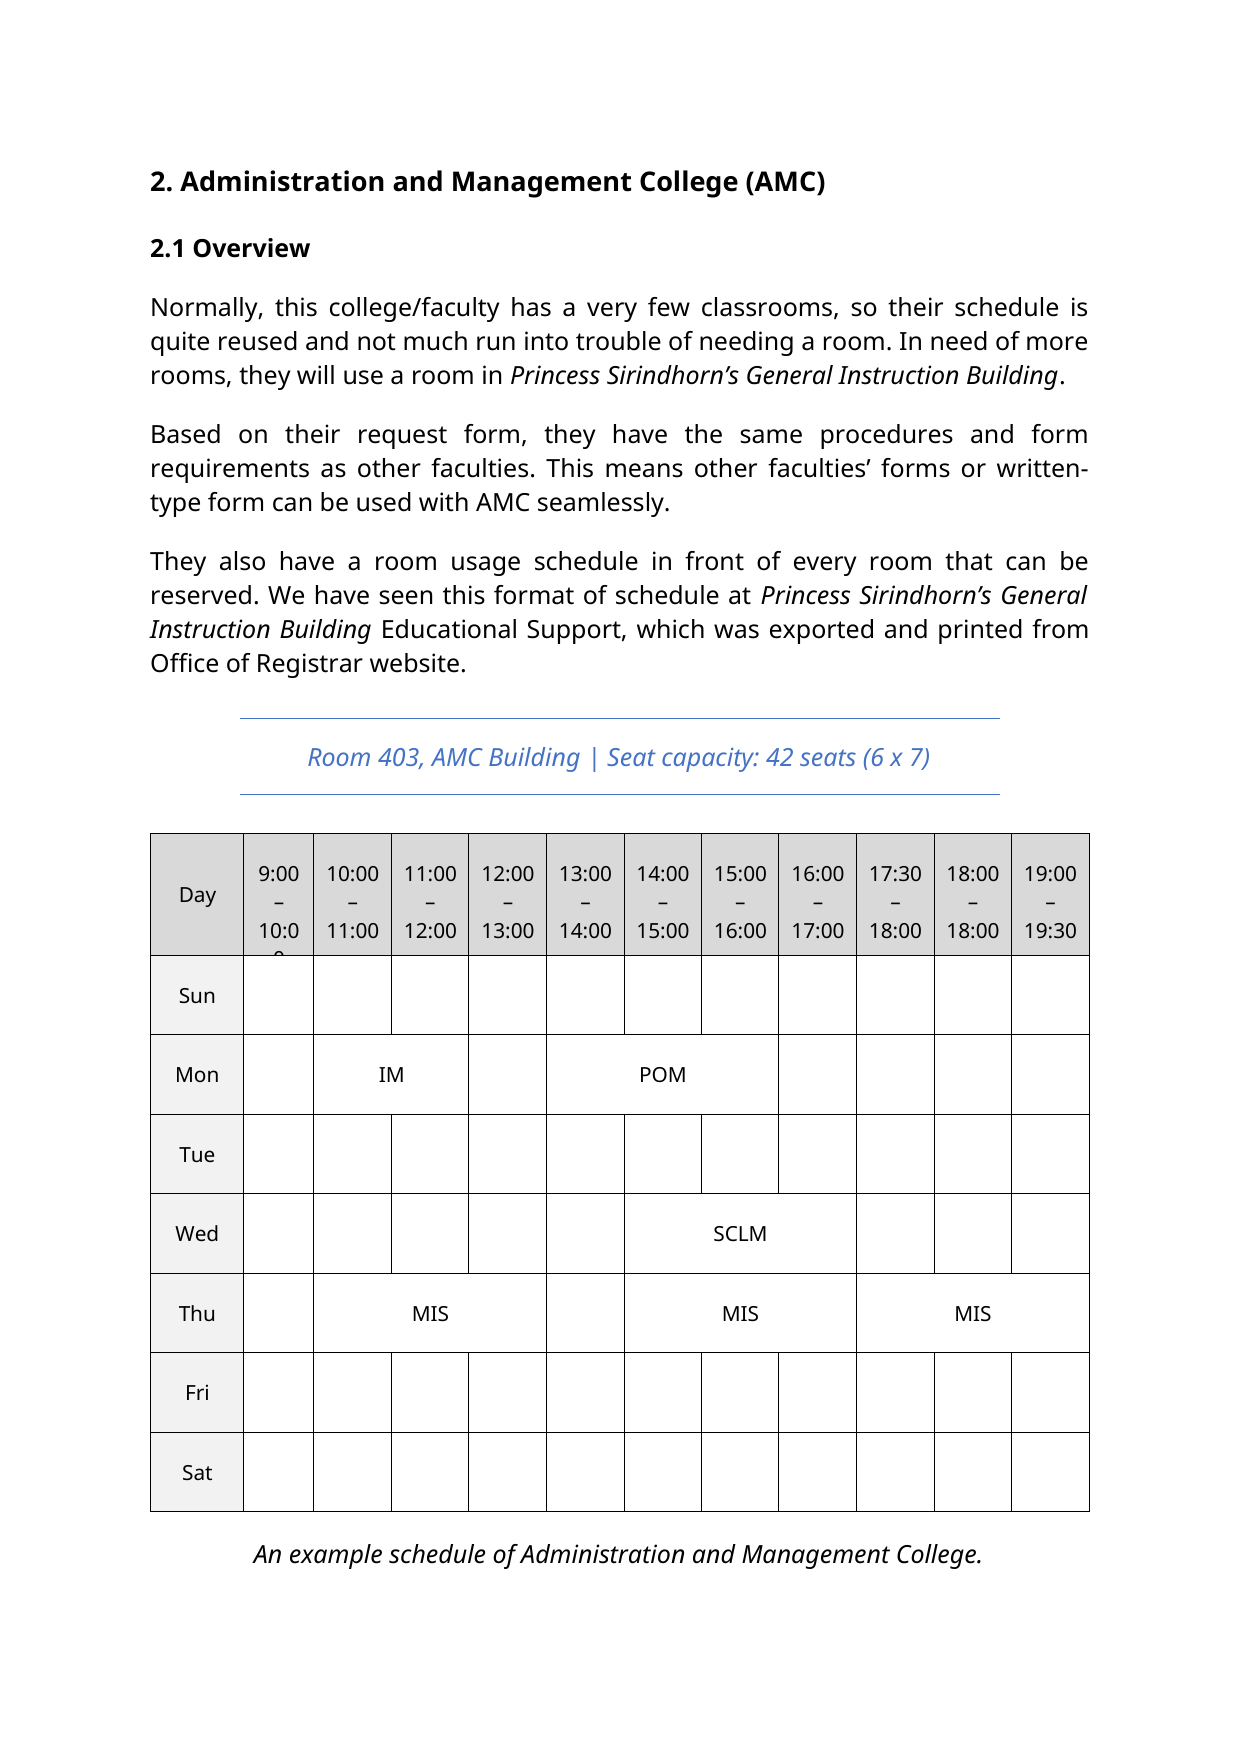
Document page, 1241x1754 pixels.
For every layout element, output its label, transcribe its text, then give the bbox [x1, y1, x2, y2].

table_cell [469, 1035, 546, 1114]
table_cell [935, 956, 1011, 1034]
table_cell [547, 1194, 624, 1273]
table_cell [244, 956, 313, 1034]
table_cell [1012, 956, 1089, 1034]
table_cell [702, 1353, 778, 1432]
table_cell [935, 1353, 1011, 1432]
table_cell Wed [151, 1194, 243, 1273]
table_cell [314, 956, 391, 1034]
table_header 10:00 – 11:00 [314, 834, 391, 955]
table_cell SCLM [625, 1194, 856, 1273]
table_cell [314, 1433, 391, 1511]
table_cell [244, 1194, 313, 1273]
table_header 17:30 – 18:00 [857, 834, 934, 955]
table_cell [935, 1035, 1011, 1114]
table_cell [1012, 1353, 1089, 1432]
table_cell [392, 1433, 468, 1511]
table_cell [1012, 1194, 1089, 1273]
table_header 18:00 – 18:00 [935, 834, 1011, 955]
subtitle 2.1 Overview [150, 230, 1090, 264]
text Room 403, AMC Building | Seat capacity: 42 seats (6 x 7) [240, 719, 1000, 794]
text They also have a room usage schedule in front of every room that can be reserved. We have seen this format of schedule at Princess Sirindhorn’s General Instruction Building Educational Support, which was exported and printed from Office of Registrar website. [150, 544, 1090, 680]
table_header 19:00 – 19:30 [1012, 834, 1089, 955]
table_cell [779, 1035, 856, 1114]
table_cell [469, 956, 546, 1034]
table_cell [857, 1115, 934, 1193]
table_cell [625, 1433, 701, 1511]
table_cell [547, 1115, 624, 1193]
table_cell Tue [151, 1115, 243, 1193]
table_header Day [151, 834, 243, 955]
table_cell [547, 1433, 624, 1511]
table_cell Sat [151, 1433, 243, 1511]
table_cell [469, 1194, 546, 1273]
table_cell [244, 1433, 313, 1511]
table_header 16:00 – 17:00 [779, 834, 856, 955]
table_cell IM [314, 1035, 468, 1114]
table_cell [702, 1433, 778, 1511]
table_cell [314, 1115, 391, 1193]
table_cell [547, 956, 624, 1034]
table_cell [702, 956, 778, 1034]
table_cell [935, 1194, 1011, 1273]
table_cell [1012, 1035, 1089, 1114]
table_cell [244, 1115, 313, 1193]
table_cell [392, 1194, 468, 1273]
table_cell [469, 1353, 546, 1432]
table_cell [244, 1274, 313, 1352]
text Based on their request form, they have the same procedures and form requirements as other faculties. This means other faculties’ forms or written-type form can be used with AMC seamlessly. [150, 417, 1090, 519]
table_cell Mon [151, 1035, 243, 1114]
table_header 13:00 – 14:00 [547, 834, 624, 955]
table_cell [392, 956, 468, 1034]
table_cell [625, 1115, 701, 1193]
table_cell [935, 1433, 1011, 1511]
subtitle 2. Administration and Management College (AMC) [150, 162, 1090, 199]
table_cell [469, 1433, 546, 1511]
table_header 14:00 – 15:00 [625, 834, 701, 955]
table_cell [392, 1115, 468, 1193]
text Normally, this college/faculty has a very few classrooms, so their schedule is quite reused and not much run into trouble of needing a room. In need of more rooms, they will use a room in Princess Sirindhorn’s General Instruction Building. [150, 289, 1090, 392]
table_cell MIS [625, 1274, 856, 1352]
table_cell [779, 1433, 856, 1511]
table_header 15:00 – 16:00 [702, 834, 778, 955]
table_cell [779, 956, 856, 1034]
table_cell [857, 1194, 934, 1273]
table_cell [314, 1194, 391, 1273]
table_header 12:00 – 13:00 [469, 834, 546, 955]
table_header 11:00 – 12:00 [392, 834, 468, 955]
table_cell [1012, 1115, 1089, 1193]
table_cell [314, 1353, 391, 1432]
table_cell Thu [151, 1274, 243, 1352]
table_cell [857, 956, 934, 1034]
table_header 9:00 – 10:00 [244, 834, 313, 955]
table_cell [392, 1353, 468, 1432]
table_cell [702, 1115, 778, 1193]
table_cell [857, 1035, 934, 1114]
table_cell [244, 1353, 313, 1432]
table_cell Fri [151, 1353, 243, 1432]
table_cell MIS [314, 1274, 546, 1352]
table_cell [625, 1353, 701, 1432]
table_cell [1012, 1433, 1089, 1511]
text An example schedule of Administration and Management College. [150, 1537, 1090, 1571]
table_cell [244, 1035, 313, 1114]
table_cell [857, 1433, 934, 1511]
table_cell [779, 1115, 856, 1193]
table_cell [779, 1353, 856, 1432]
table_cell Sun [151, 956, 243, 1034]
table_cell MIS [857, 1274, 1089, 1352]
table_cell [935, 1115, 1011, 1193]
table_cell [469, 1115, 546, 1193]
table_cell POM [547, 1035, 778, 1114]
table_cell [857, 1353, 934, 1432]
table_cell [547, 1353, 624, 1432]
table_cell [625, 956, 701, 1034]
table_cell [547, 1274, 624, 1352]
